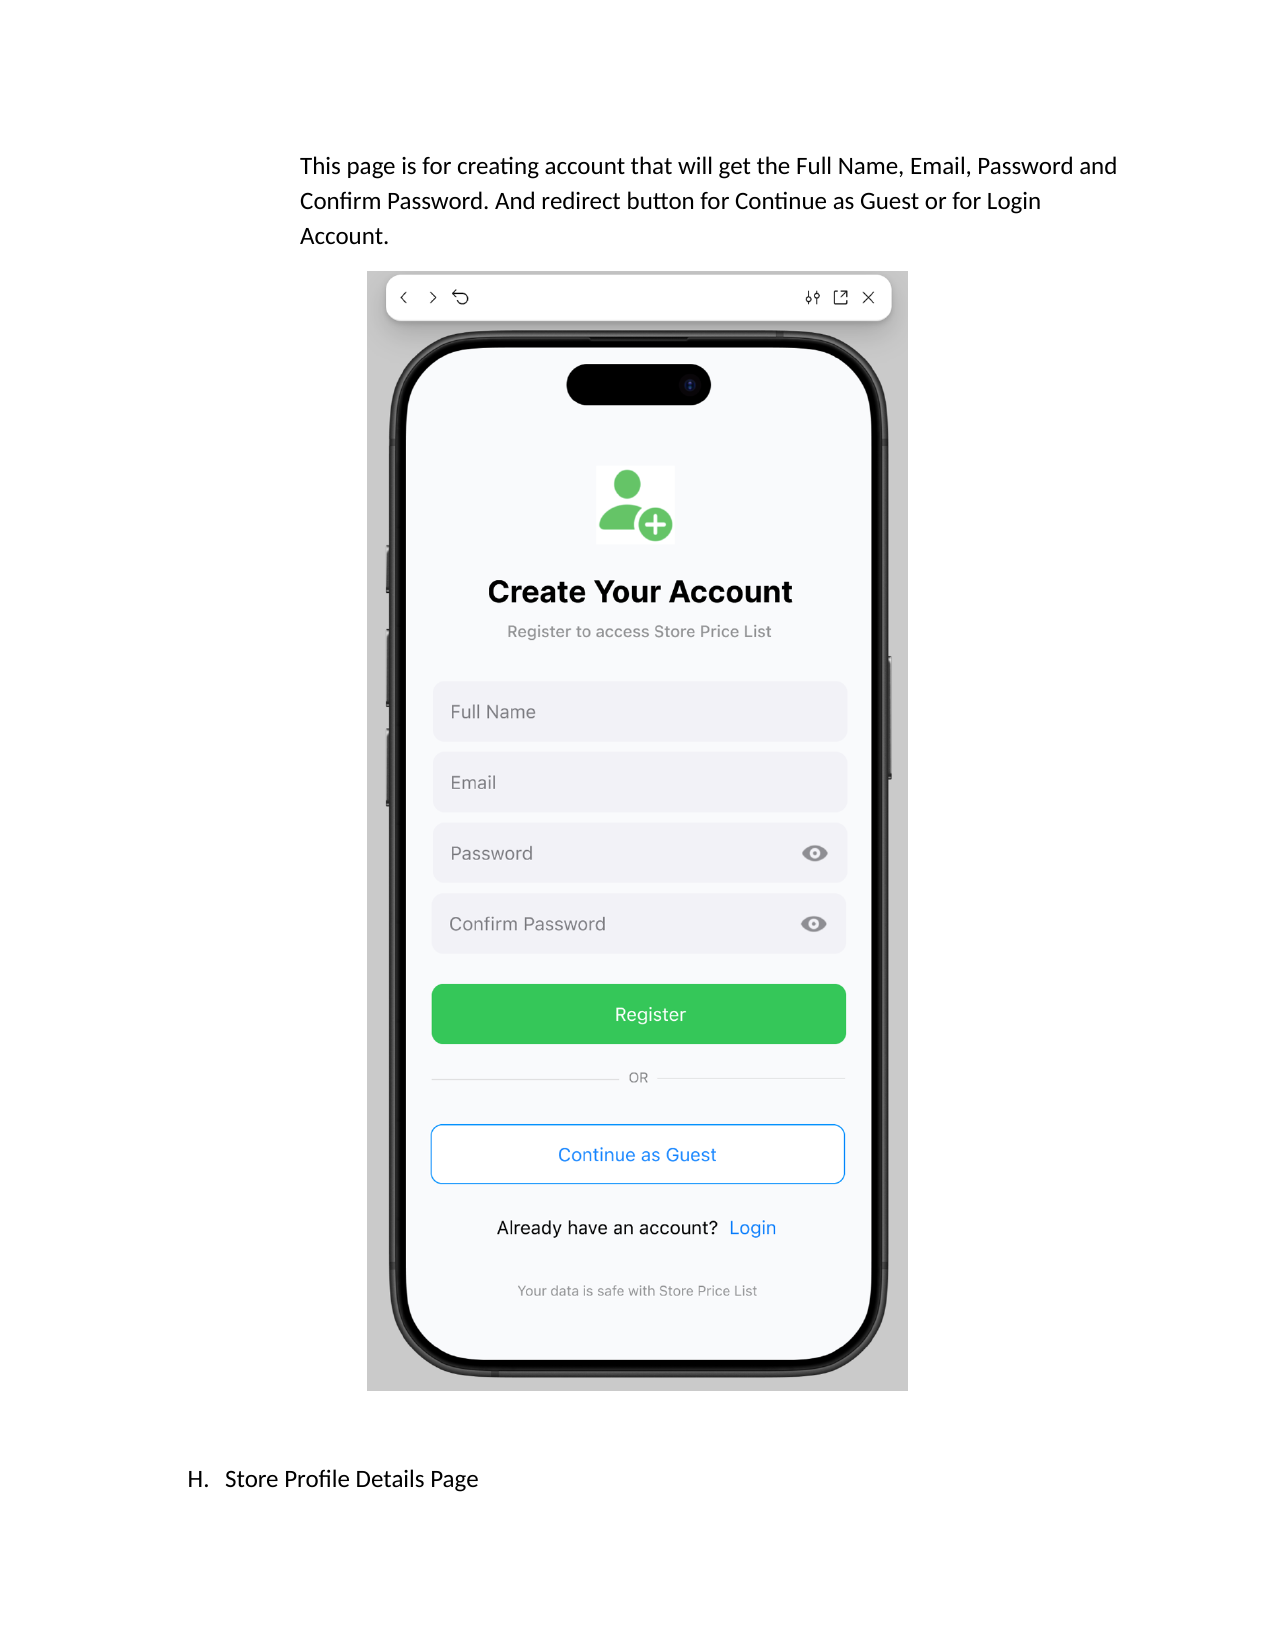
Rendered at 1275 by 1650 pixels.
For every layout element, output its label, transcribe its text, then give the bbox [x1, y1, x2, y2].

text This page is for creating account that will get the Full Name, Email, Password and Confirm Password. And redirect button for Continue as Guest or for Login Account. [300, 150, 1125, 251]
list Store Profile Details Page [187, 1463, 1125, 1494]
picture [367, 271, 908, 1391]
